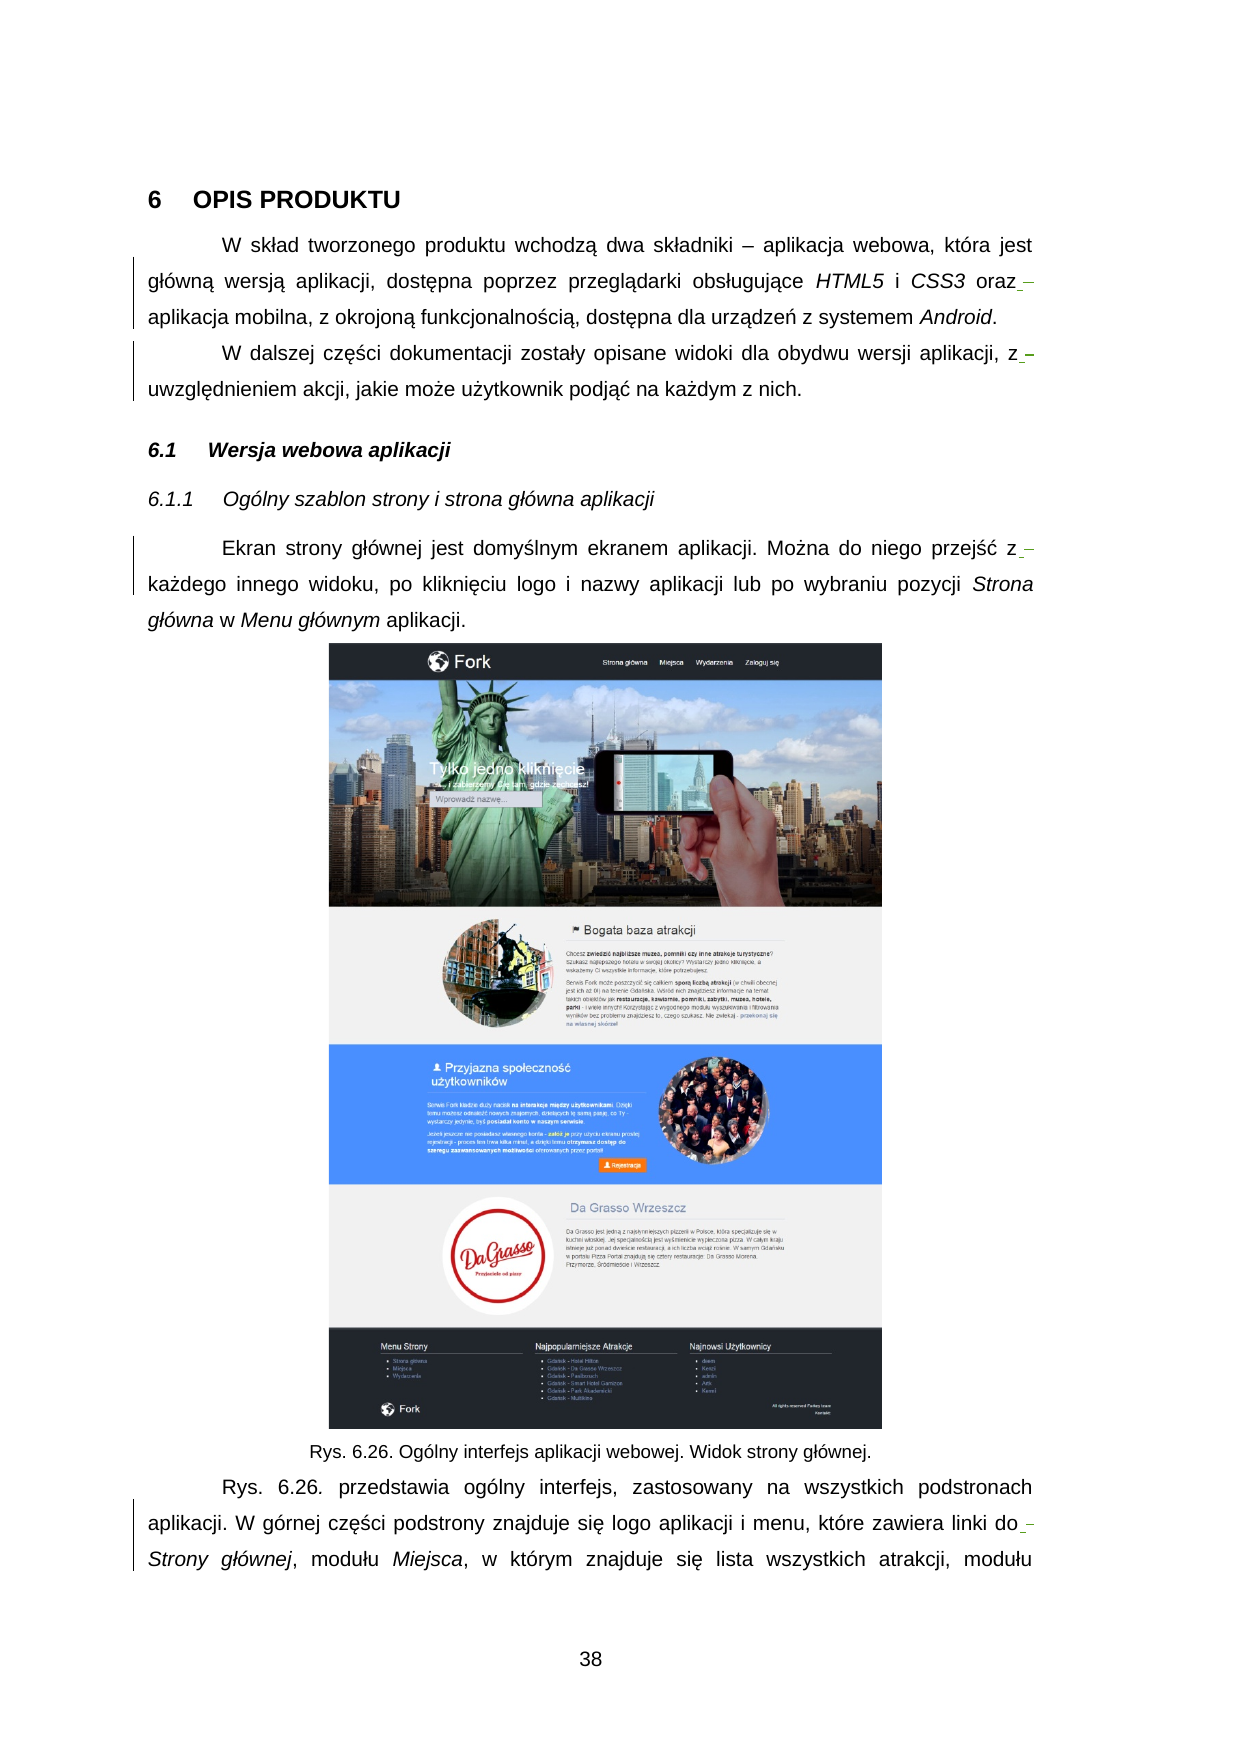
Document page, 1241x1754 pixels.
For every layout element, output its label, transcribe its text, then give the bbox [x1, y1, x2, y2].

text Ekran strony głównej jest domyślnym ekranem aplikacji. Można do niego przejść zkażdego innego widoku, po kliknięciu logo i nazwy aplikacji lub po wybraniu pozycji Strona główna w Menu głównym aplikacji. [148, 536, 1033, 631]
subtitle Opis produktu [148, 185, 1033, 214]
text W skład tworzonego produktu wchodzą dwa składniki – aplikacja webowa, która jest główną wersją aplikacji, dostępna poprzez przeglądarki obsługujące HTML5 i CSS3 orazaplikacja mobilna, z okrojoną funkcjonalnością, dostępna dla urządzeń z systemem Android. [148, 233, 1033, 328]
text Rys. .. Ogólny interfejs aplikacji webowej. Widok strony głównej. [148, 1441, 1033, 1462]
text W dalszej części dokumentacji zostały opisane widoki dla obydwu wersji aplikacji, zuwzględnieniem akcji, jakie może użytkownik podjąć na każdym z nich. [148, 341, 1033, 401]
picture [328, 643, 882, 1429]
subtitle Ogólny szablon strony i strona główna aplikacji [148, 487, 1033, 511]
subtitle Wersja webowa aplikacji [148, 438, 1033, 462]
